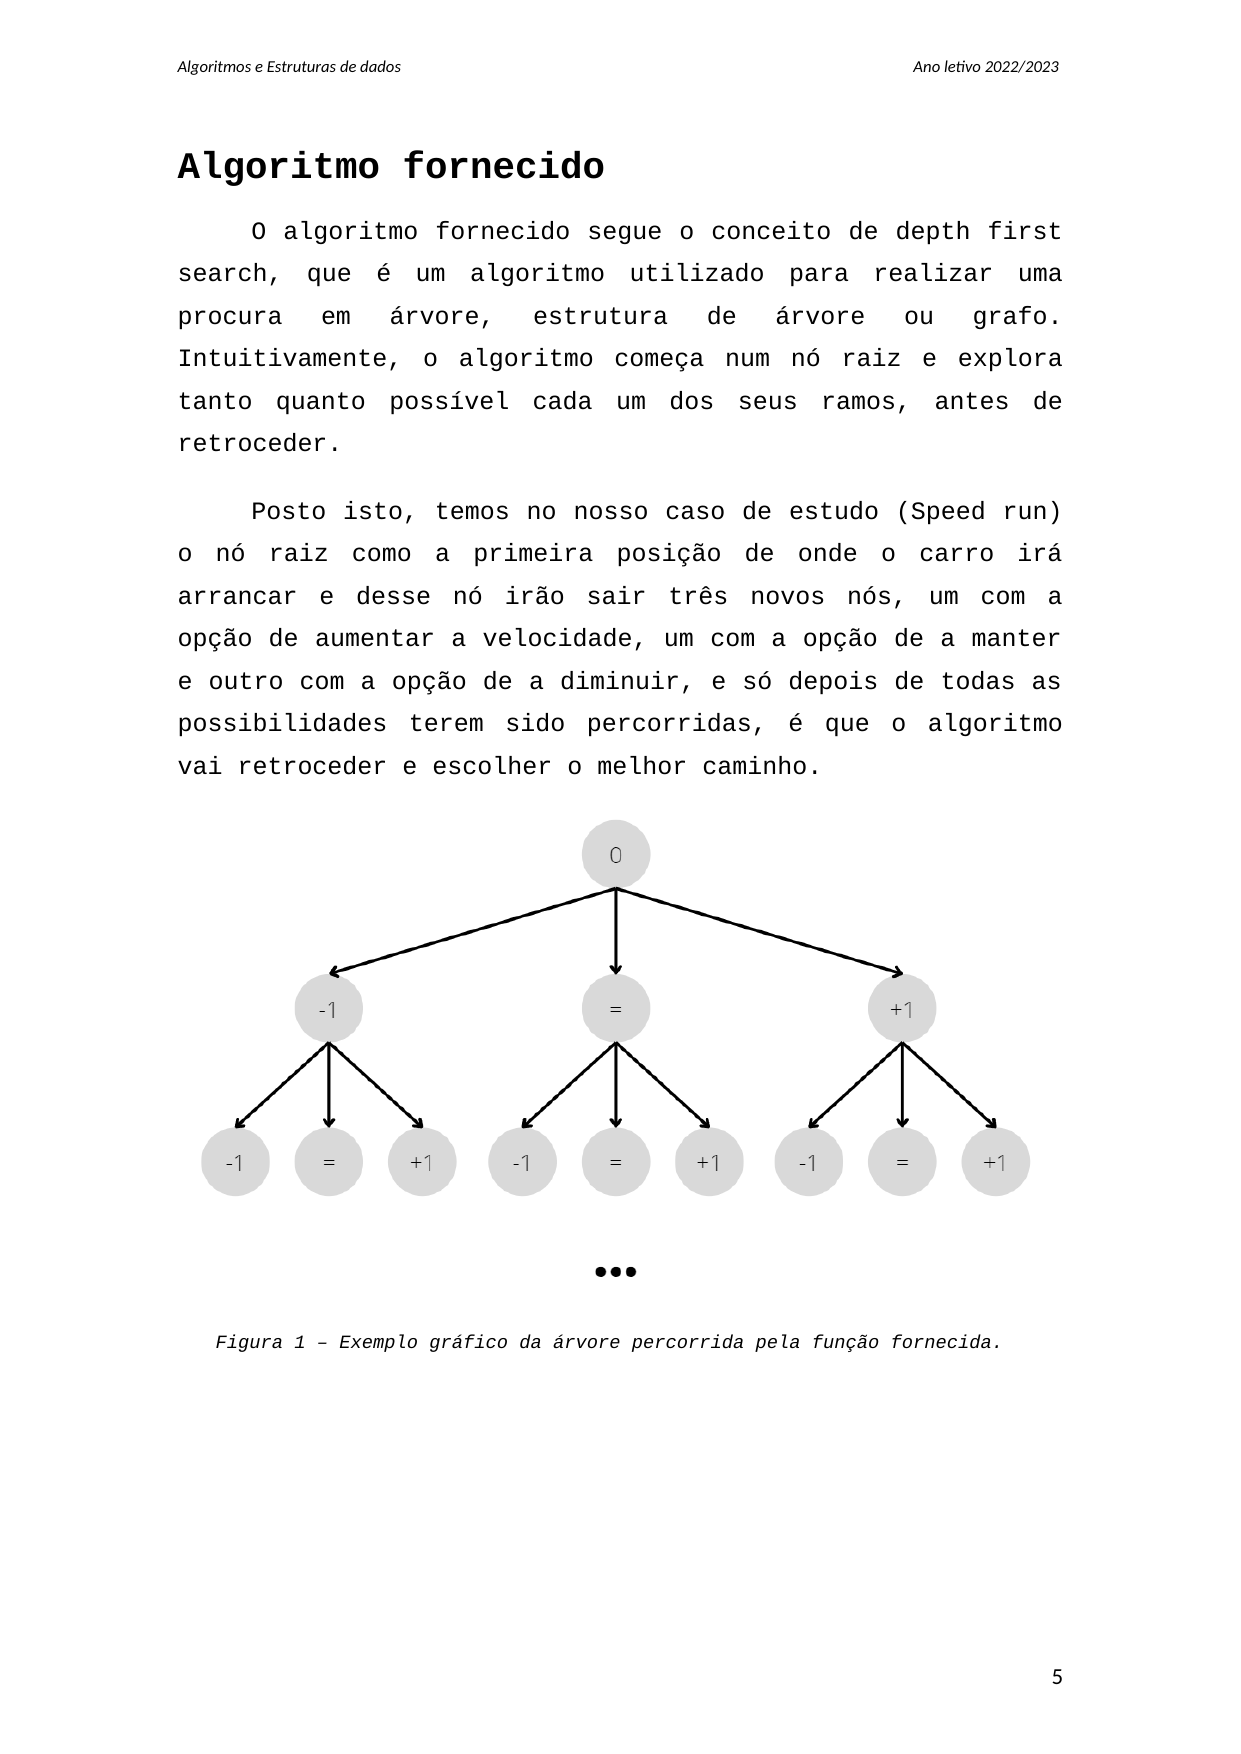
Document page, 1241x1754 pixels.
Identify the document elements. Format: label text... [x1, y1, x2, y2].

subtitle Algoritmo fornecido [177, 148, 1063, 190]
text O algoritmo fornecido segue o conceito de depth first search, que é um algoritmo utilizado para realizar uma procura em árvore, estrutura de árvore ou grafo. Intuitivamente, o algoritmo começa num nó raiz e explora tanto quanto possível cada um dos seus ramos, antes de retroceder. [177, 218, 1063, 459]
text Posto isto, temos no nosso caso de estudo (Speed run) o nó raiz como a primeira posição de onde o carro irá arrancar e desse nó irão sair três novos nós, um com a opção de aumentar a velocidade, um com a opção de a manter e outro com a opção de a diminuir, e só depois de todas as possibilidades terem sido percorridas, é que o algoritmo vai retroceder e escolher o melhor caminho. [177, 498, 1063, 782]
picture [177, 813, 1058, 1298]
